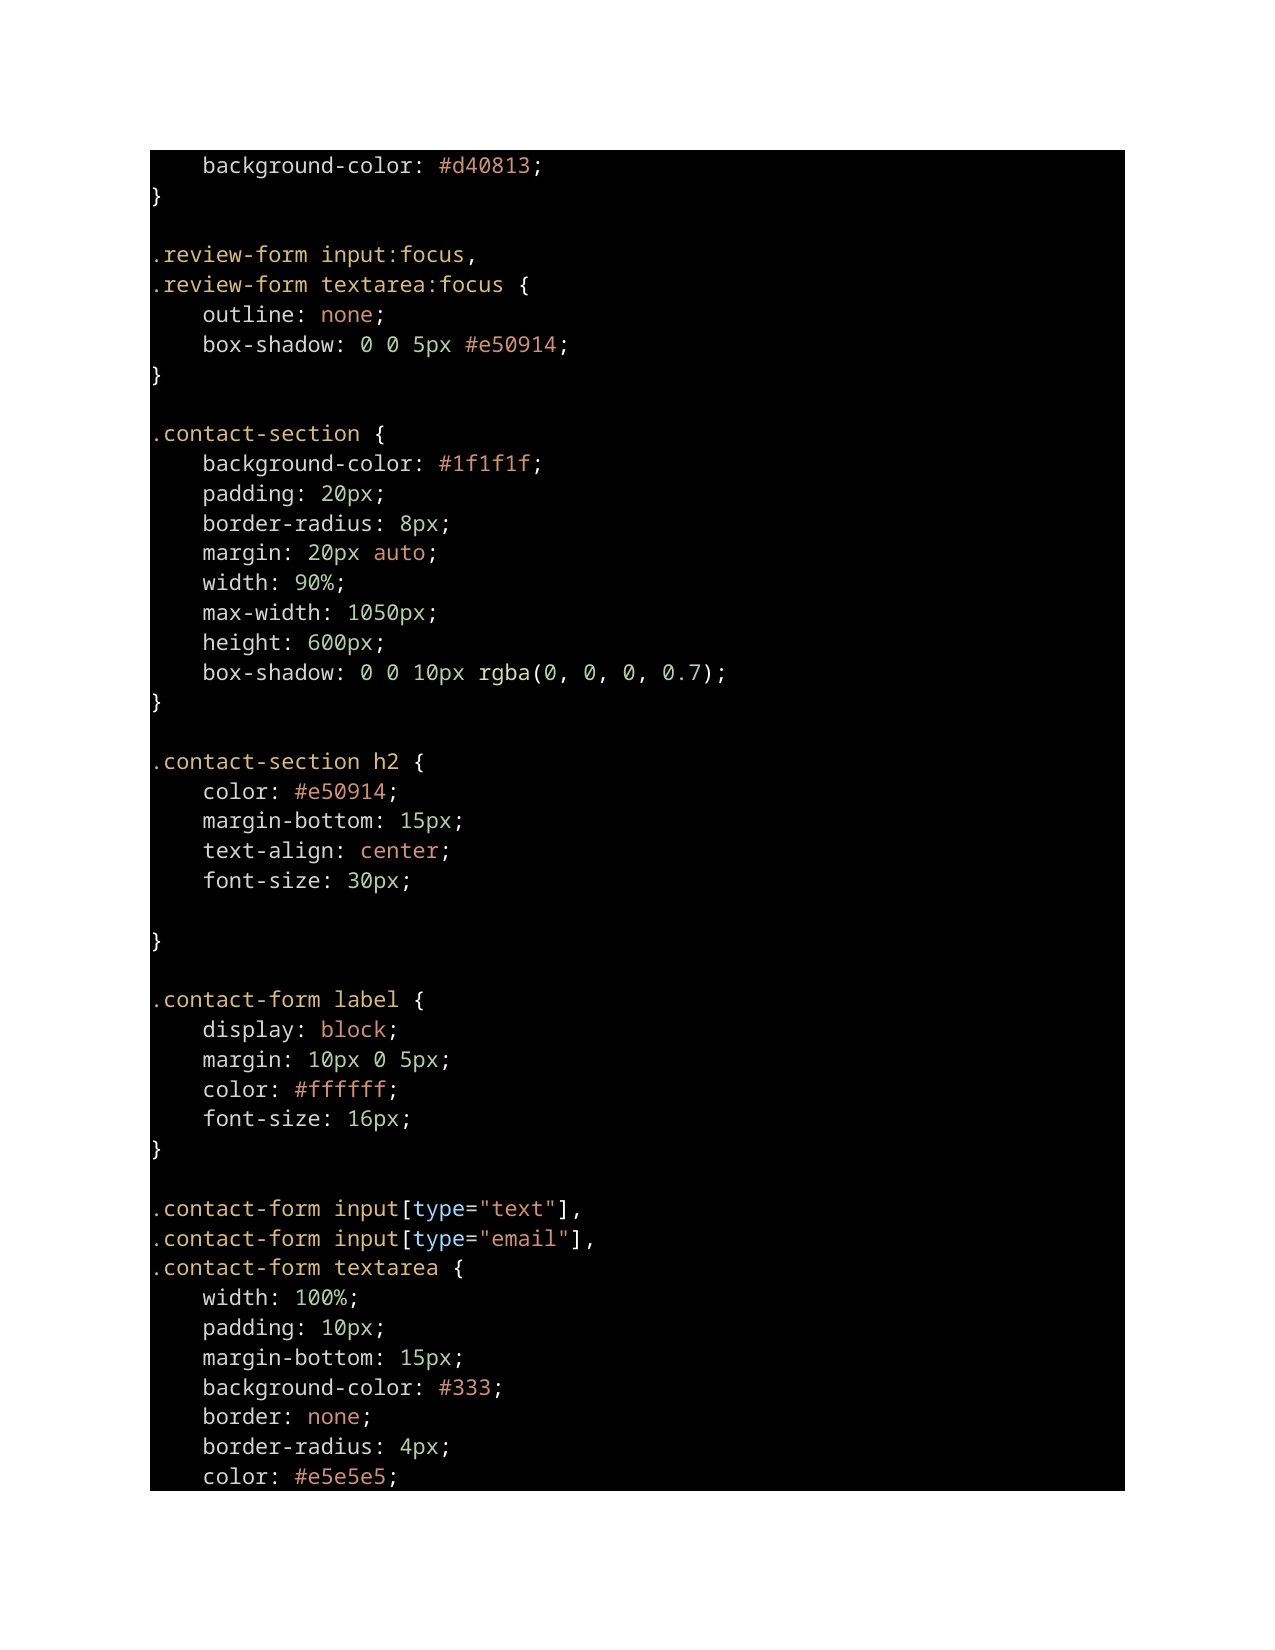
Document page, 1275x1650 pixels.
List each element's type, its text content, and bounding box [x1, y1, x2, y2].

text } [150, 686, 1125, 716]
text font-size: 30px; [150, 865, 1125, 895]
text color: #e5e5e5; [150, 1461, 1125, 1491]
text .contact-form textarea { [150, 1252, 1125, 1282]
text margin: 10px 0 5px; [150, 1044, 1125, 1073]
text .contact-section h2 { [150, 746, 1125, 776]
text padding: 20px; [150, 478, 1125, 507]
text } [150, 358, 1125, 388]
text margin-bottom: 15px; [150, 805, 1125, 835]
text width: 100%; [150, 1282, 1125, 1312]
text max-width: 1050px; [150, 597, 1125, 627]
text background-color: #d40813; [150, 150, 1125, 180]
text background-color: #1f1f1f; [150, 448, 1125, 478]
text font-size: 16px; [150, 1103, 1125, 1133]
text padding: 10px; [150, 1312, 1125, 1342]
text .contact-form input[type="email"], [150, 1222, 1125, 1252]
text display: block; [150, 1014, 1125, 1044]
text outline: none; [150, 299, 1125, 329]
text box-shadow: 0 0 10px rgba(0, 0, 0, 0.7); [150, 656, 1125, 686]
text } [150, 180, 1125, 209]
text color: #ffffff; [150, 1073, 1125, 1103]
text .review-form textarea:focus { [150, 269, 1125, 299]
text .review-form input:focus, [150, 239, 1125, 269]
text border-radius: 8px; [150, 507, 1125, 537]
text width: 90%; [150, 567, 1125, 597]
text box-shadow: 0 0 5px #e50914; [150, 329, 1125, 358]
text text-align: center; [150, 835, 1125, 865]
text } [150, 924, 1125, 954]
text .contact-form input[type="text"], [150, 1193, 1125, 1222]
text height: 600px; [150, 627, 1125, 656]
text background-color: #333; [150, 1371, 1125, 1401]
text border: none; [150, 1401, 1125, 1431]
text margin: 20px auto; [150, 537, 1125, 567]
text border-radius: 4px; [150, 1431, 1125, 1461]
text color: #e50914; [150, 776, 1125, 805]
text .contact-form label { [150, 984, 1125, 1014]
text .contact-section { [150, 418, 1125, 448]
text margin-bottom: 15px; [150, 1342, 1125, 1371]
text } [150, 1133, 1125, 1163]
